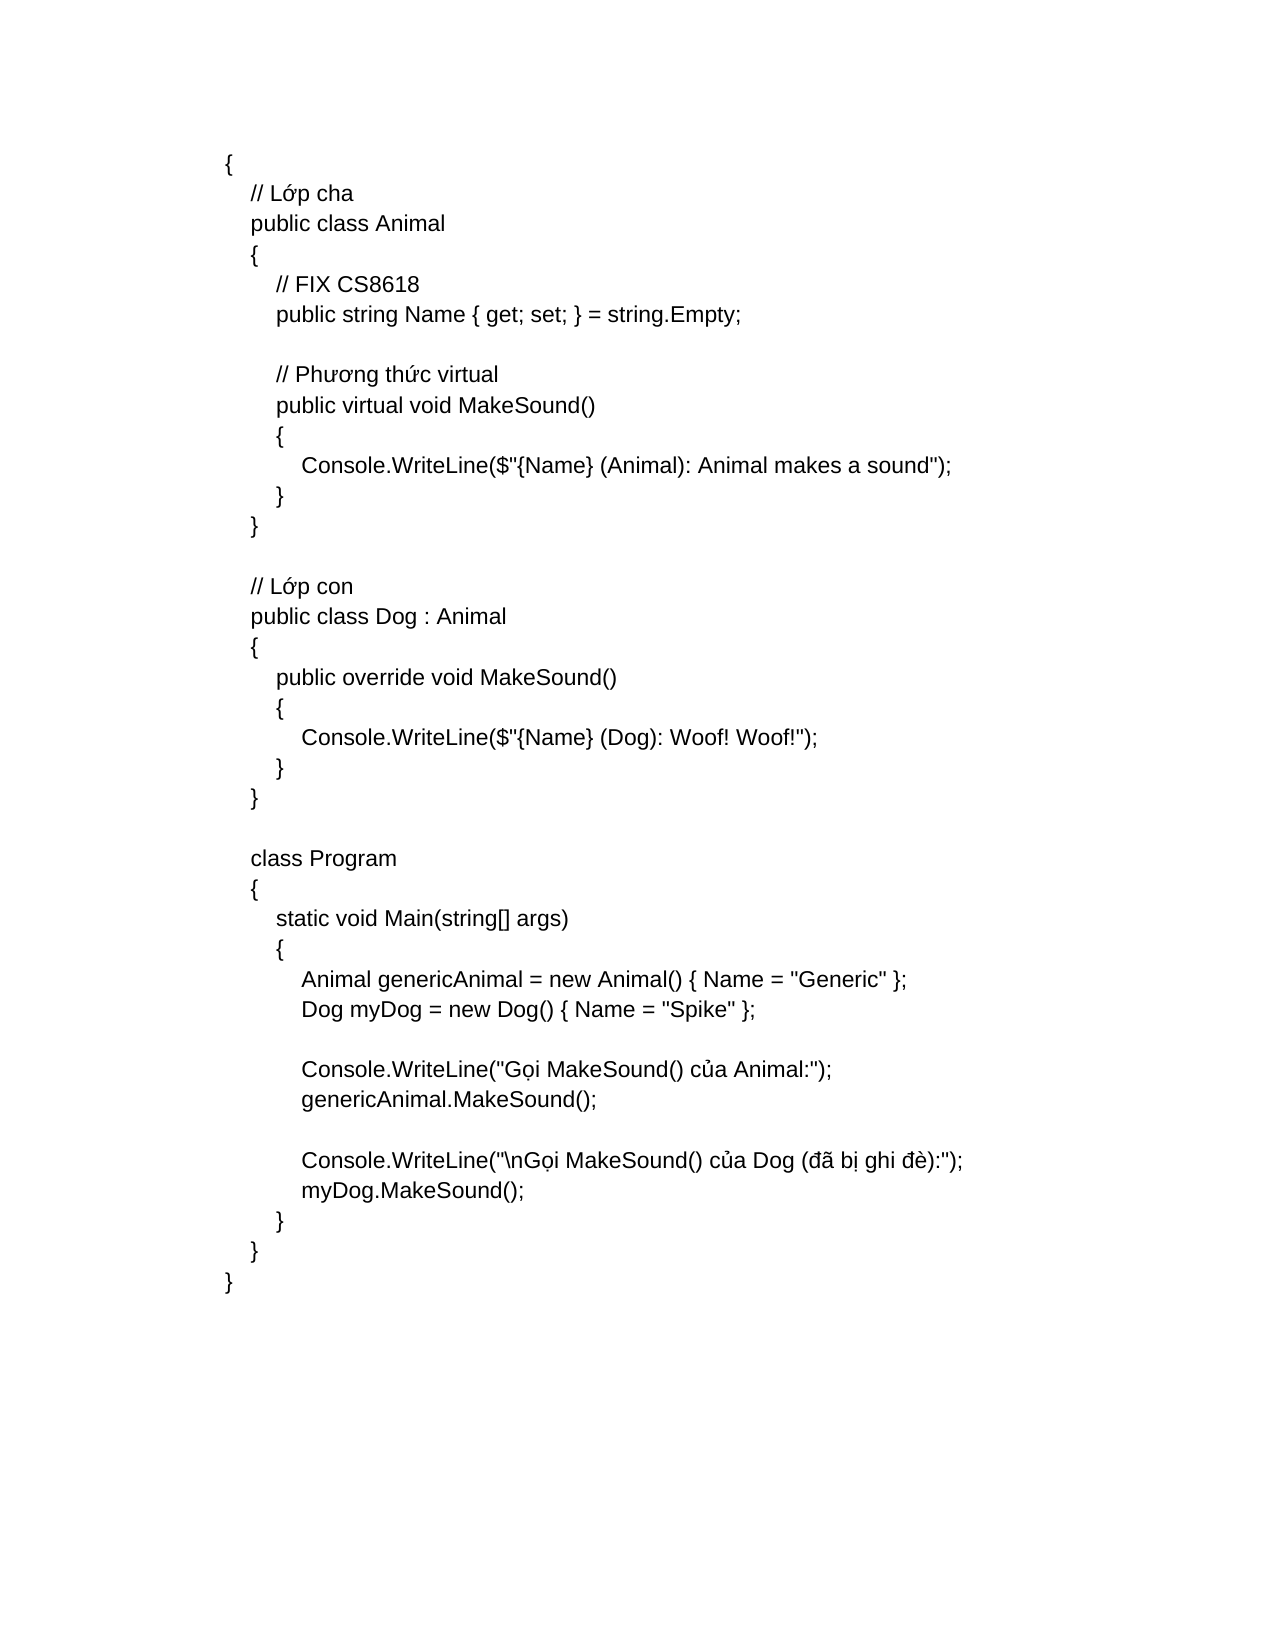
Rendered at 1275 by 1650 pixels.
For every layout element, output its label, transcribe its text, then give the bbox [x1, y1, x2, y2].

text } [225, 784, 1125, 811]
text } [225, 1268, 1125, 1294]
text { [225, 241, 1125, 267]
text genericAnimal.MakeSound(); [225, 1086, 1125, 1113]
text { [225, 875, 1125, 901]
text } [225, 1237, 1125, 1264]
text class Program [225, 845, 1125, 871]
text Console.WriteLine($"{Name} (Animal): Animal makes a sound"); [225, 452, 1125, 478]
text public virtual void MakeSound() [225, 392, 1125, 418]
text public string Name { get; set; } = string.Empty; [225, 301, 1125, 327]
text } [225, 1207, 1125, 1234]
text Animal genericAnimal = new Animal() { Name = "Generic" }; [225, 966, 1125, 992]
text } [225, 754, 1125, 781]
text Console.WriteLine($"{Name} (Dog): Woof! Woof!"); [225, 724, 1125, 750]
text // Phương thức virtual [225, 361, 1125, 388]
text // Lớp cha [225, 180, 1125, 207]
text public class Animal [225, 210, 1125, 237]
text } [225, 512, 1125, 539]
text { [225, 694, 1125, 720]
text { [225, 633, 1125, 660]
text myDog.MakeSound(); [225, 1177, 1125, 1203]
text public class Dog : Animal [225, 603, 1125, 629]
text Dog myDog = new Dog() { Name = "Spike" }; [225, 996, 1125, 1022]
text Console.WriteLine("Gọi MakeSound() của Animal:"); [225, 1056, 1125, 1083]
text { [225, 422, 1125, 448]
text } [225, 482, 1125, 509]
text static void Main(string[] args) [225, 905, 1125, 932]
text { [225, 150, 1125, 176]
text // FIX CS8618 [225, 271, 1125, 297]
text Console.WriteLine("\nGọi MakeSound() của Dog (đã bị ghi đè):"); [225, 1147, 1125, 1173]
text // Lớp con [225, 573, 1125, 599]
text { [225, 935, 1125, 962]
text public override void MakeSound() [225, 663, 1125, 690]
